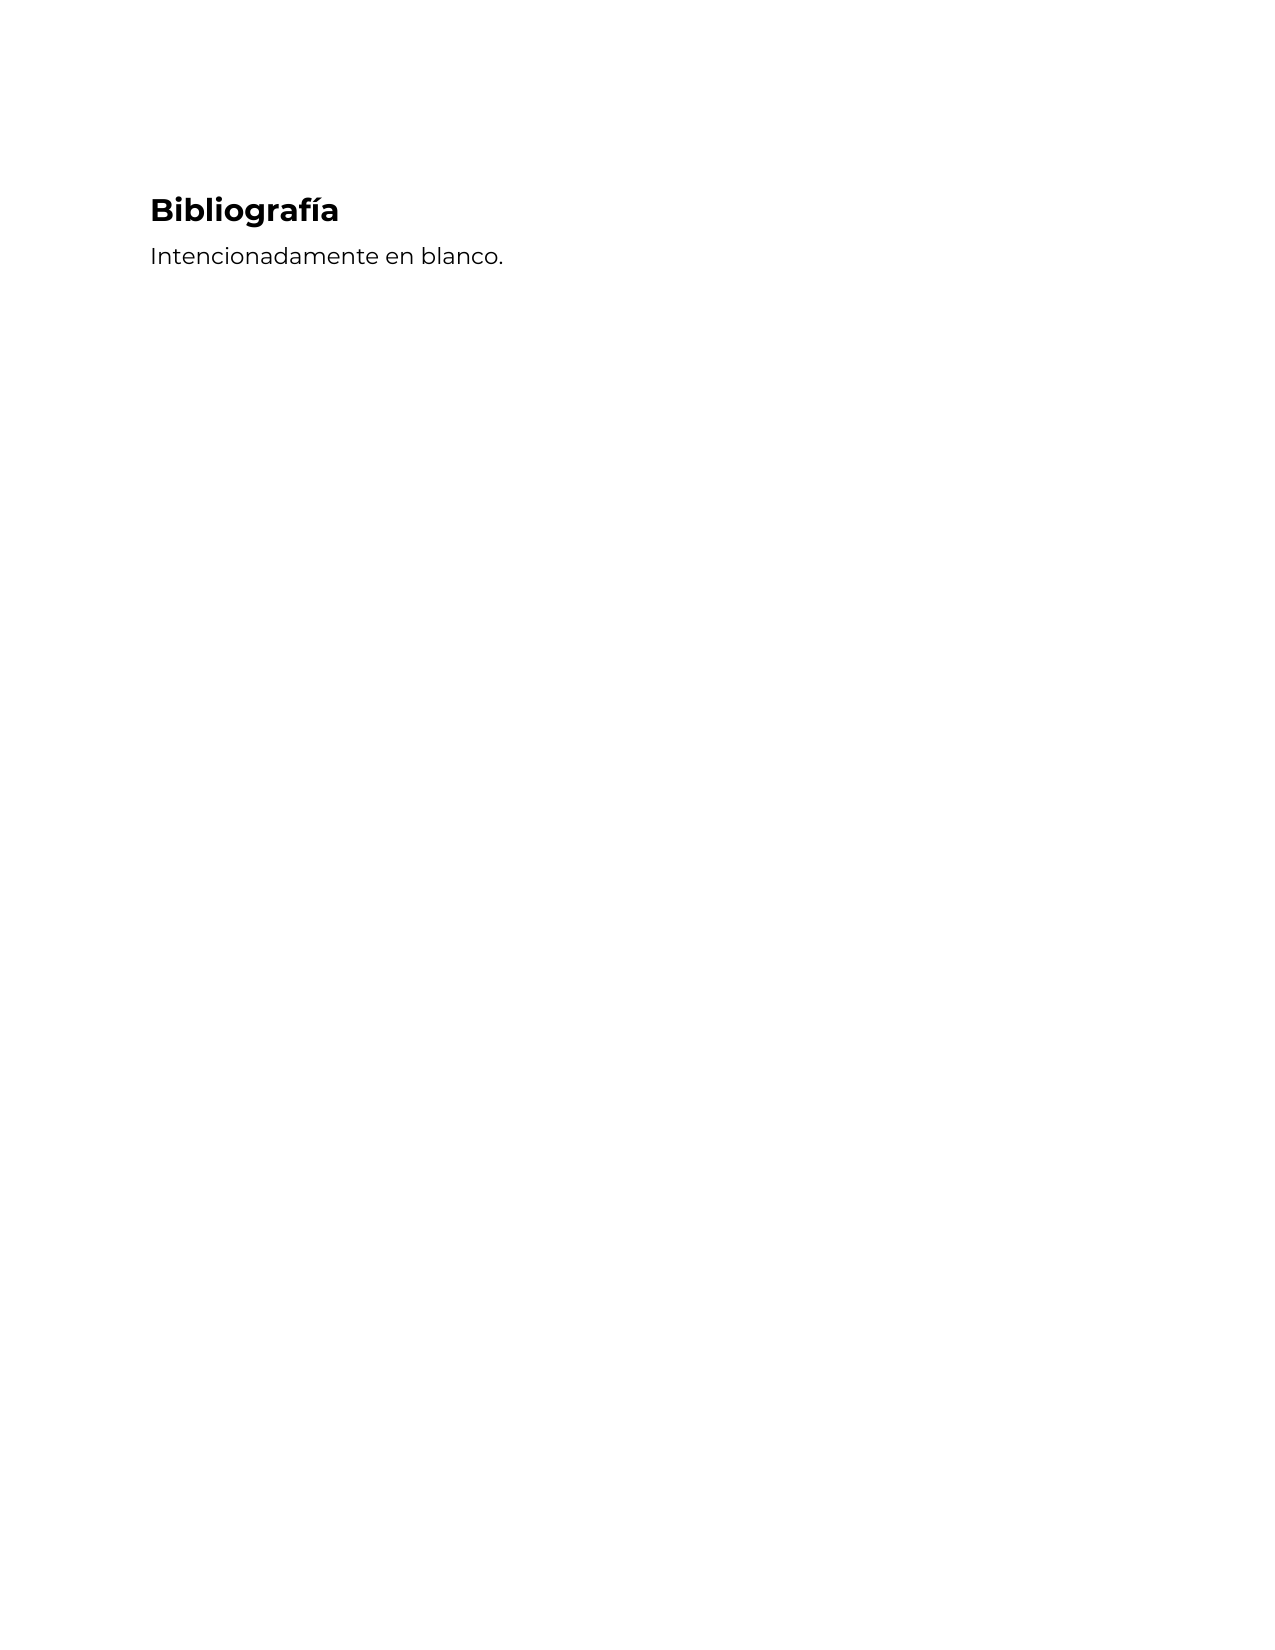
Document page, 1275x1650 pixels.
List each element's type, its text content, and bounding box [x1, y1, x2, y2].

text Intencionadamente en blanco. [150, 242, 1125, 270]
subtitle Bibliografía [150, 192, 1125, 230]
